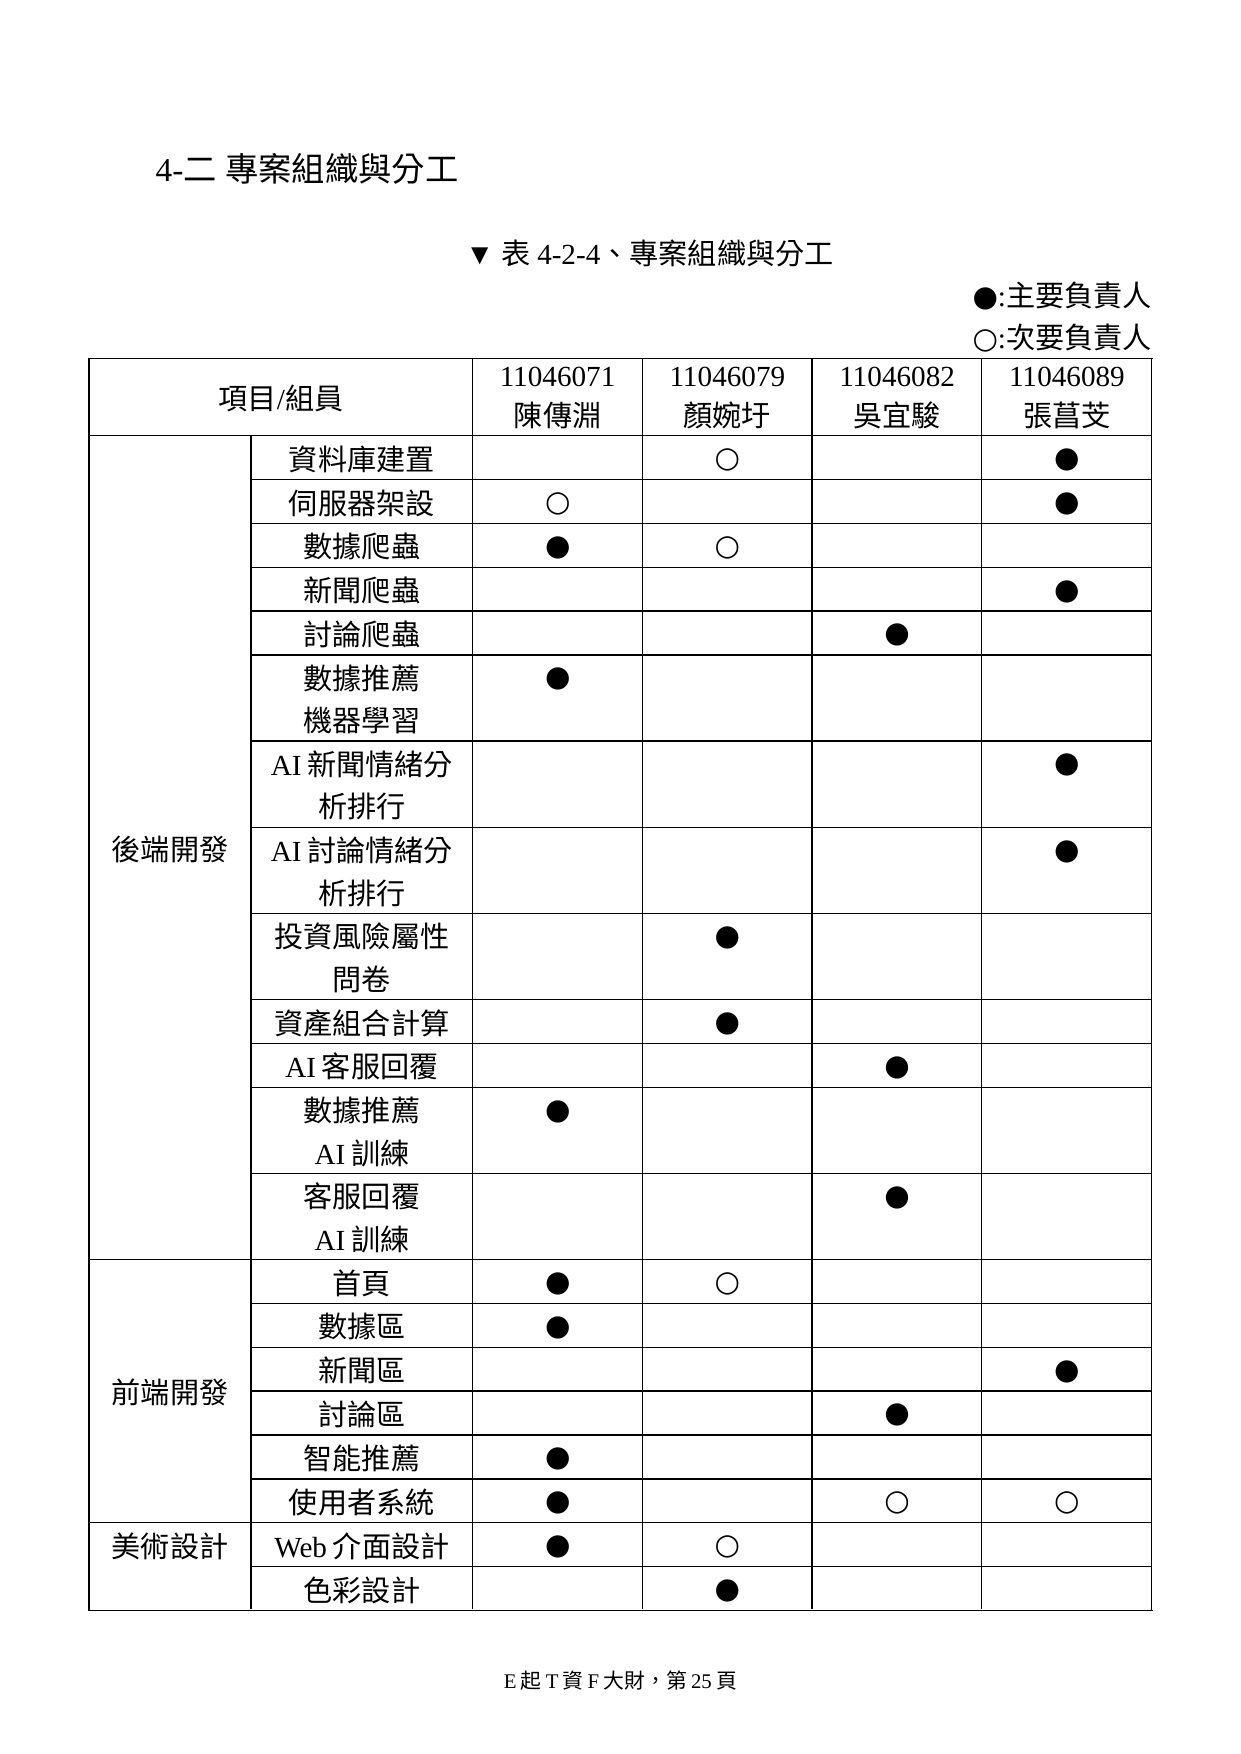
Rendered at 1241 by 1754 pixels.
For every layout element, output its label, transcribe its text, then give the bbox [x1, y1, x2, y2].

table_cell [643, 1348, 811, 1390]
table_cell [813, 1567, 981, 1609]
table_cell ○ [643, 1260, 811, 1302]
table_cell 使用者系統 [252, 1480, 472, 1522]
table_cell [643, 1304, 811, 1346]
table_cell ● [473, 1523, 642, 1566]
table_cell [643, 1436, 811, 1478]
table_cell [813, 1000, 981, 1042]
table_cell [473, 1567, 642, 1609]
table_cell [982, 1304, 1151, 1346]
table_cell ● [473, 656, 642, 740]
table_cell [643, 828, 811, 912]
table_cell [982, 1174, 1151, 1259]
table_cell ● [473, 524, 642, 566]
table_cell 新聞爬蟲 [252, 568, 472, 610]
table_cell ● [982, 828, 1151, 912]
table_cell 數據爬蟲 [252, 524, 472, 566]
table_cell ● [473, 1480, 642, 1522]
table_cell [473, 828, 642, 912]
table_cell 後端開發 [90, 436, 250, 1259]
table_cell [473, 1174, 642, 1259]
table_cell [813, 568, 981, 610]
table_cell [813, 1260, 981, 1302]
table_cell [473, 1348, 642, 1390]
table_cell [982, 1392, 1151, 1434]
table_cell [643, 1174, 811, 1259]
table_cell ● [813, 1174, 981, 1259]
table_cell [813, 1348, 981, 1390]
table_cell 投資風險屬性問卷 [252, 914, 472, 999]
table_cell [473, 742, 642, 826]
table_cell ● [982, 742, 1151, 826]
table_cell Web介面設計 [252, 1523, 472, 1566]
table_cell 色彩設計 [252, 1567, 472, 1609]
text ○:次要負責人 [739, 315, 1152, 357]
table_cell 美術設計 [90, 1523, 250, 1609]
table_cell [643, 1480, 811, 1522]
text ●:主要負責人 [739, 273, 1152, 315]
table_cell [982, 524, 1151, 566]
table_cell 討論爬蟲 [252, 612, 472, 654]
table_cell ● [473, 1304, 642, 1346]
table_cell [473, 568, 642, 610]
table_cell [473, 436, 642, 479]
table_cell [982, 1088, 1151, 1172]
table_cell 資產組合計算 [252, 1000, 472, 1042]
table_cell ● [473, 1260, 642, 1302]
table_cell [982, 612, 1151, 654]
table_cell [643, 568, 811, 610]
table_cell ○ [982, 1480, 1151, 1522]
table_header 11046071 陳傳淵 [473, 359, 642, 435]
table_cell [643, 480, 811, 522]
table_cell [982, 1000, 1151, 1042]
table_header 項目/組員 [90, 359, 472, 435]
subtitle 專案組織與分工 [89, 142, 1152, 191]
table_cell 新聞區 [252, 1348, 472, 1390]
table_cell [643, 1044, 811, 1086]
table_cell AI客服回覆 [252, 1044, 472, 1086]
table_cell ● [643, 914, 811, 999]
table_cell [643, 1088, 811, 1172]
table_cell 數據區 [252, 1304, 472, 1346]
table_cell [473, 1392, 642, 1434]
table_cell ○ [643, 436, 811, 479]
table_cell [643, 742, 811, 826]
table_cell ● [982, 1348, 1151, 1390]
table_cell [813, 1088, 981, 1172]
table_cell 首頁 [252, 1260, 472, 1302]
table_cell [473, 1044, 642, 1086]
table_cell ● [982, 436, 1151, 479]
table_cell [813, 656, 981, 740]
table_cell [813, 742, 981, 826]
table_cell [982, 1523, 1151, 1566]
table_header 11046082 吳宜駿 [813, 359, 981, 435]
table_cell [473, 914, 642, 999]
table_cell [473, 612, 642, 654]
table_cell ● [813, 1392, 981, 1434]
table_cell ○ [643, 524, 811, 566]
table_cell ● [982, 568, 1151, 610]
table_cell ● [473, 1088, 642, 1172]
table_cell ● [813, 612, 981, 654]
table_cell [982, 1567, 1151, 1609]
table_cell [643, 1392, 811, 1434]
table_cell [813, 1523, 981, 1566]
table_cell [473, 1000, 642, 1042]
table_cell [982, 914, 1151, 999]
table_cell [813, 828, 981, 912]
table_cell 前端開發 [90, 1260, 250, 1522]
table_cell 資料庫建置 [252, 436, 472, 479]
table_header 11046079 顏婉圩 [643, 359, 811, 435]
table_cell AI討論情緒分析排行 [252, 828, 472, 912]
table_cell [813, 914, 981, 999]
table_cell ○ [813, 1480, 981, 1522]
table_cell AI新聞情緒分析排行 [252, 742, 472, 826]
table_cell [982, 1260, 1151, 1302]
table_cell ● [643, 1567, 811, 1609]
table_cell 伺服器架設 [252, 480, 472, 522]
table_cell 數據推薦 機器學習 [252, 656, 472, 740]
table_cell ● [982, 480, 1151, 522]
table_cell 數據推薦 AI訓練 [252, 1088, 472, 1172]
table_cell [813, 1304, 981, 1346]
table_cell [643, 656, 811, 740]
table_cell ○ [643, 1523, 811, 1566]
table_cell ○ [473, 480, 642, 522]
table_cell [813, 524, 981, 566]
table_cell [813, 1436, 981, 1478]
table_cell [982, 1436, 1151, 1478]
table_header 11046089 張菖芠 [982, 359, 1151, 435]
table_cell [982, 656, 1151, 740]
table_cell [813, 436, 981, 479]
table_cell [643, 612, 811, 654]
table_cell ● [473, 1436, 642, 1478]
table_cell [813, 480, 981, 522]
table_cell 客服回覆 AI訓練 [252, 1174, 472, 1259]
table_cell 討論區 [252, 1392, 472, 1434]
table_cell ● [813, 1044, 981, 1086]
table_cell 智能推薦 [252, 1436, 472, 1478]
table_cell ● [643, 1000, 811, 1042]
table_cell [982, 1044, 1151, 1086]
